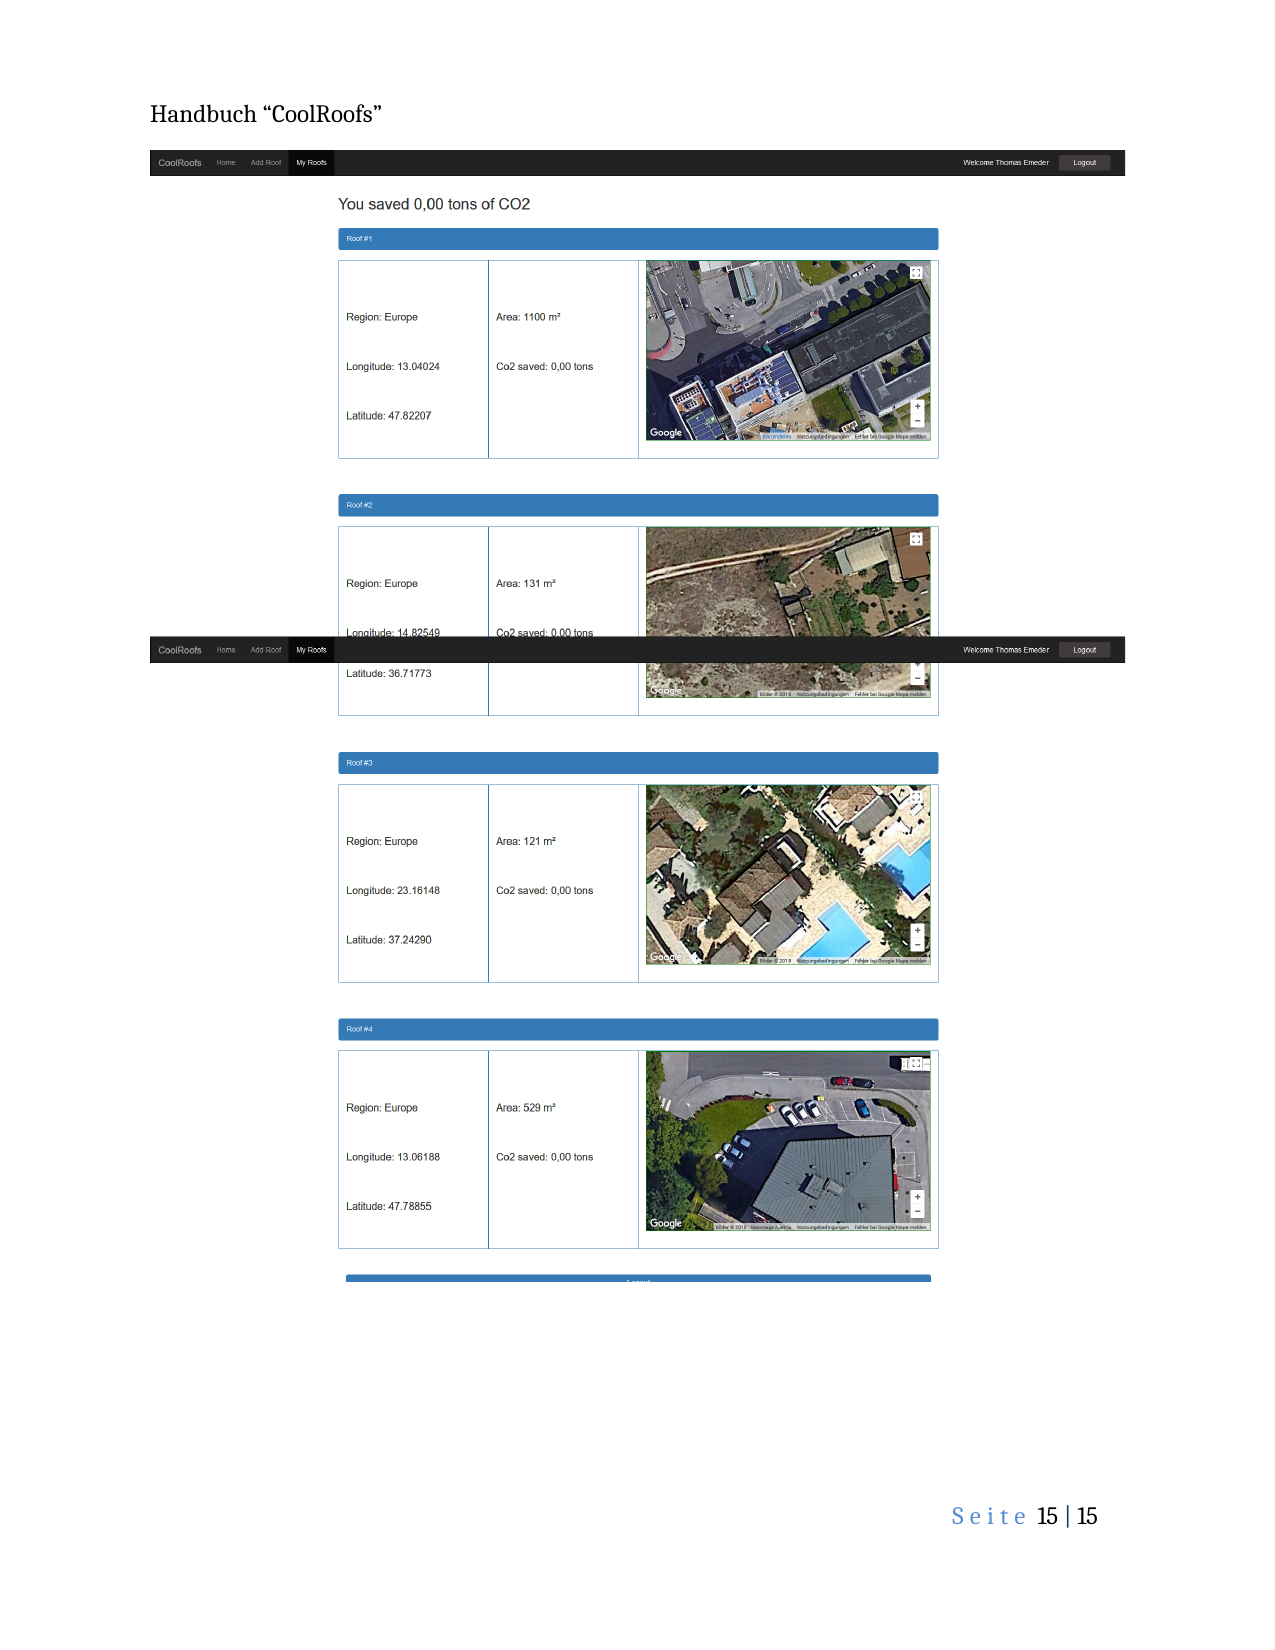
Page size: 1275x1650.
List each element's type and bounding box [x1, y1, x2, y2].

picture [150, 150, 1125, 1282]
